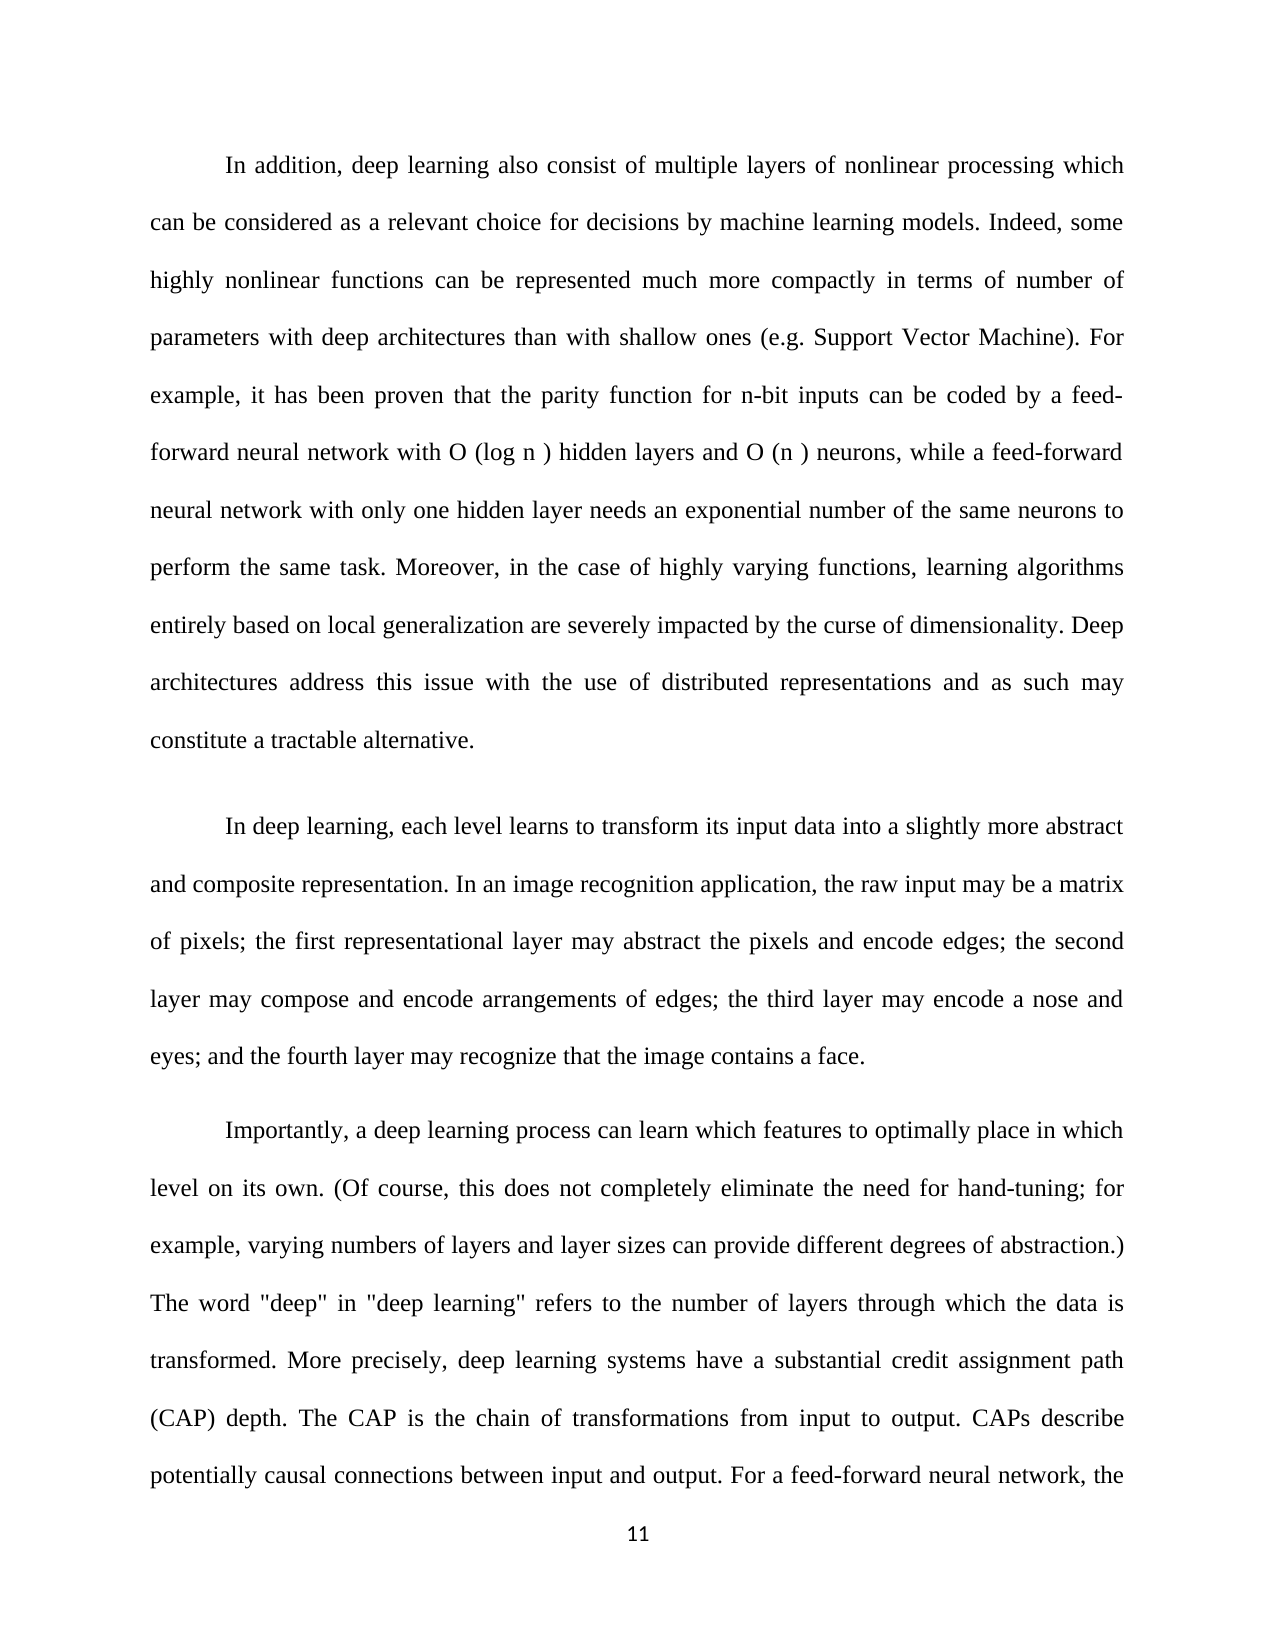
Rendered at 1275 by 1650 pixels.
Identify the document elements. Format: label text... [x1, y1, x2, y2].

text In addition, deep learning also consist of multiple layers of nonlinear processing which can be considered as a relevant choice for decisions by machine learning models. Indeed, some highly nonlinear functions can be represented much more compactly in terms of number of parameters with deep architectures than with shallow ones (e.g. Support Vector Machine). For example, it has been proven that the parity function for n-bit inputs can be coded by a feed-forward neural network with O (log n ) hidden layers and O (n ) neurons, while a feed-forward neural network with only one hidden layer needs an exponential number of the same neurons to perform the same task. Moreover, in the case of highly varying functions, learning algorithms entirely based on local generalization are severely impacted by the curse of dimensionality. Deep architectures address this issue with the use of distributed representations and as such may constitute a tractable alternative. [150, 150, 1125, 754]
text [150, 1116, 1125, 1489]
text In deep learning, each level learns to transform its input data into a slightly more abstract and composite representation. In an image recognition application, the raw input may be a matrix of pixels; the first representational layer may abstract the pixels and encode edges; the second layer may compose and encode arrangements of edges; the third layer may encode a nose and eyes; and the fourth layer may recognize that the image contains a face. [150, 811, 1125, 1070]
